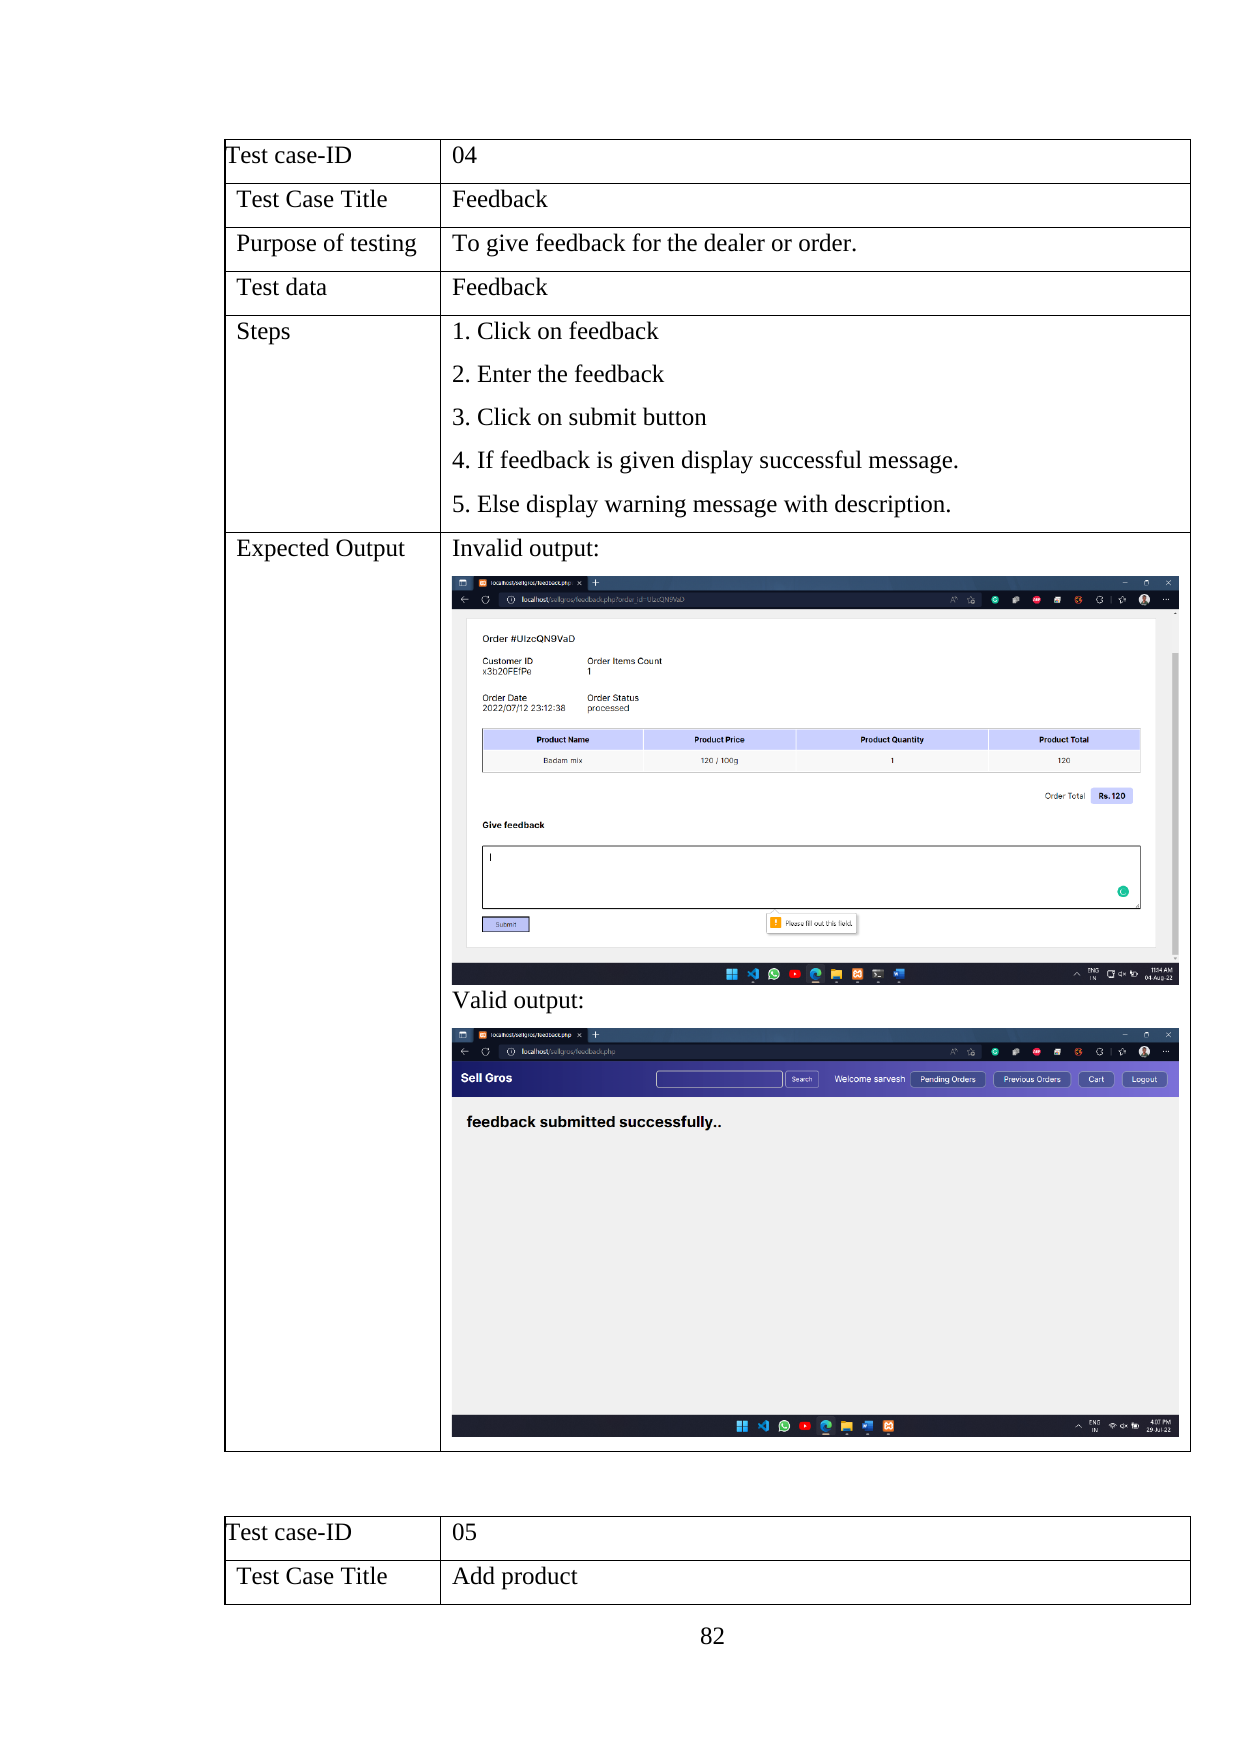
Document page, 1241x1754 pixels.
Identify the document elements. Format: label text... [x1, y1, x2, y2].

picture [451, 576, 1179, 985]
table_header Test case-ID [226, 140, 440, 183]
table_cell To give feedback for the dealer or order. [441, 228, 1190, 271]
table_cell Steps [226, 316, 440, 532]
table_cell 1. Click on feedback 2. Enter the feedback 3. Click on submit button 4. If feedback is given display successful message. 5. Else display warning message with description. [441, 316, 1190, 532]
table_cell Feedback [441, 272, 1190, 315]
table_header Test case-ID [226, 1517, 440, 1560]
table_cell Purpose of testing [226, 228, 440, 271]
table_cell Test data [226, 272, 440, 315]
table_cell Test Case Title [226, 1561, 440, 1604]
table_header 04 [441, 140, 1190, 183]
table_cell Invalid output: Valid output: [441, 533, 1190, 1451]
table_cell Expected Output [226, 533, 440, 1451]
table_cell Test Case Title [226, 184, 440, 227]
table_header 05 [441, 1517, 1190, 1560]
table_cell Add product [441, 1561, 1190, 1604]
table_cell Feedback [441, 184, 1190, 227]
picture [451, 1028, 1179, 1437]
